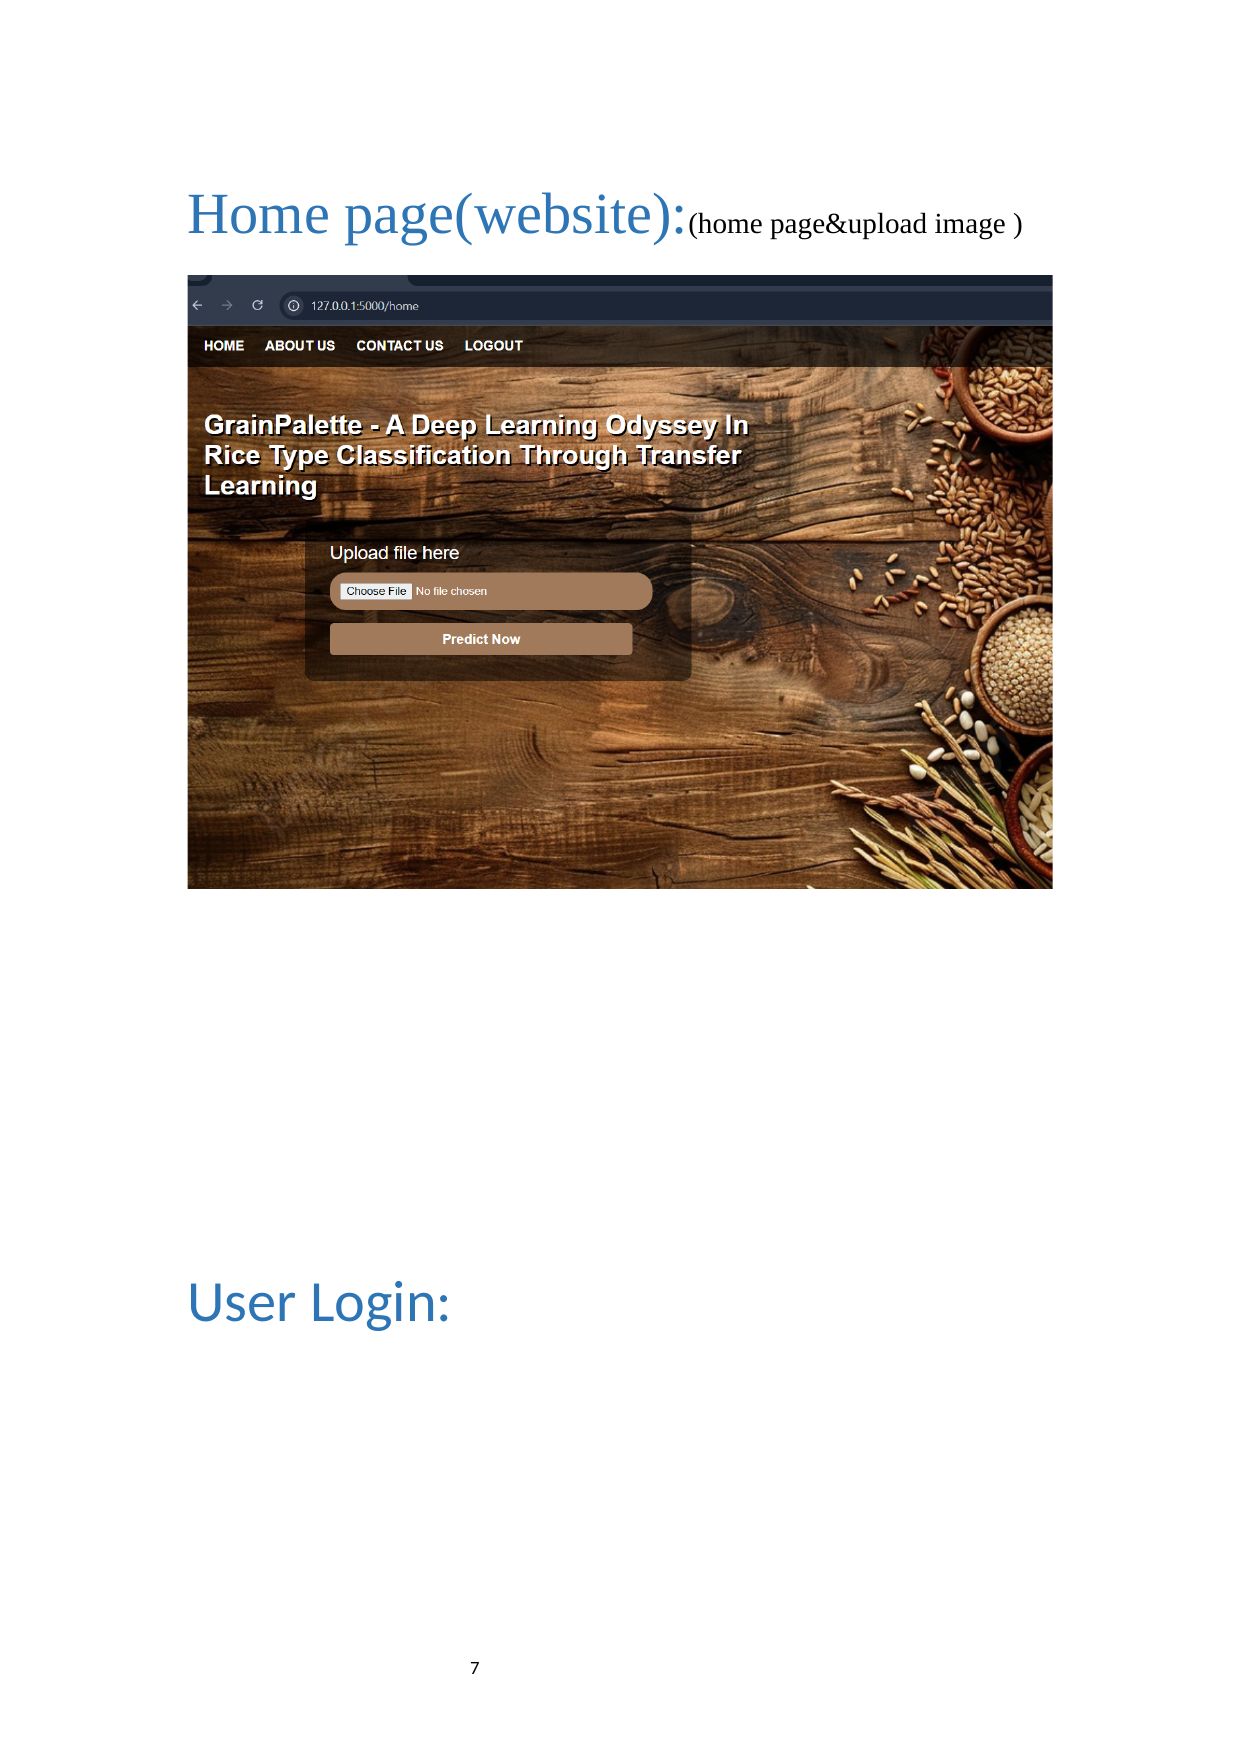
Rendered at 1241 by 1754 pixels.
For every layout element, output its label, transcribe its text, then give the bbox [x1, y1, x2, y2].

text Home page(website):(home page&upload image ) [187, 179, 1053, 246]
text User Login: [187, 1264, 1053, 1336]
picture [187, 275, 1053, 889]
